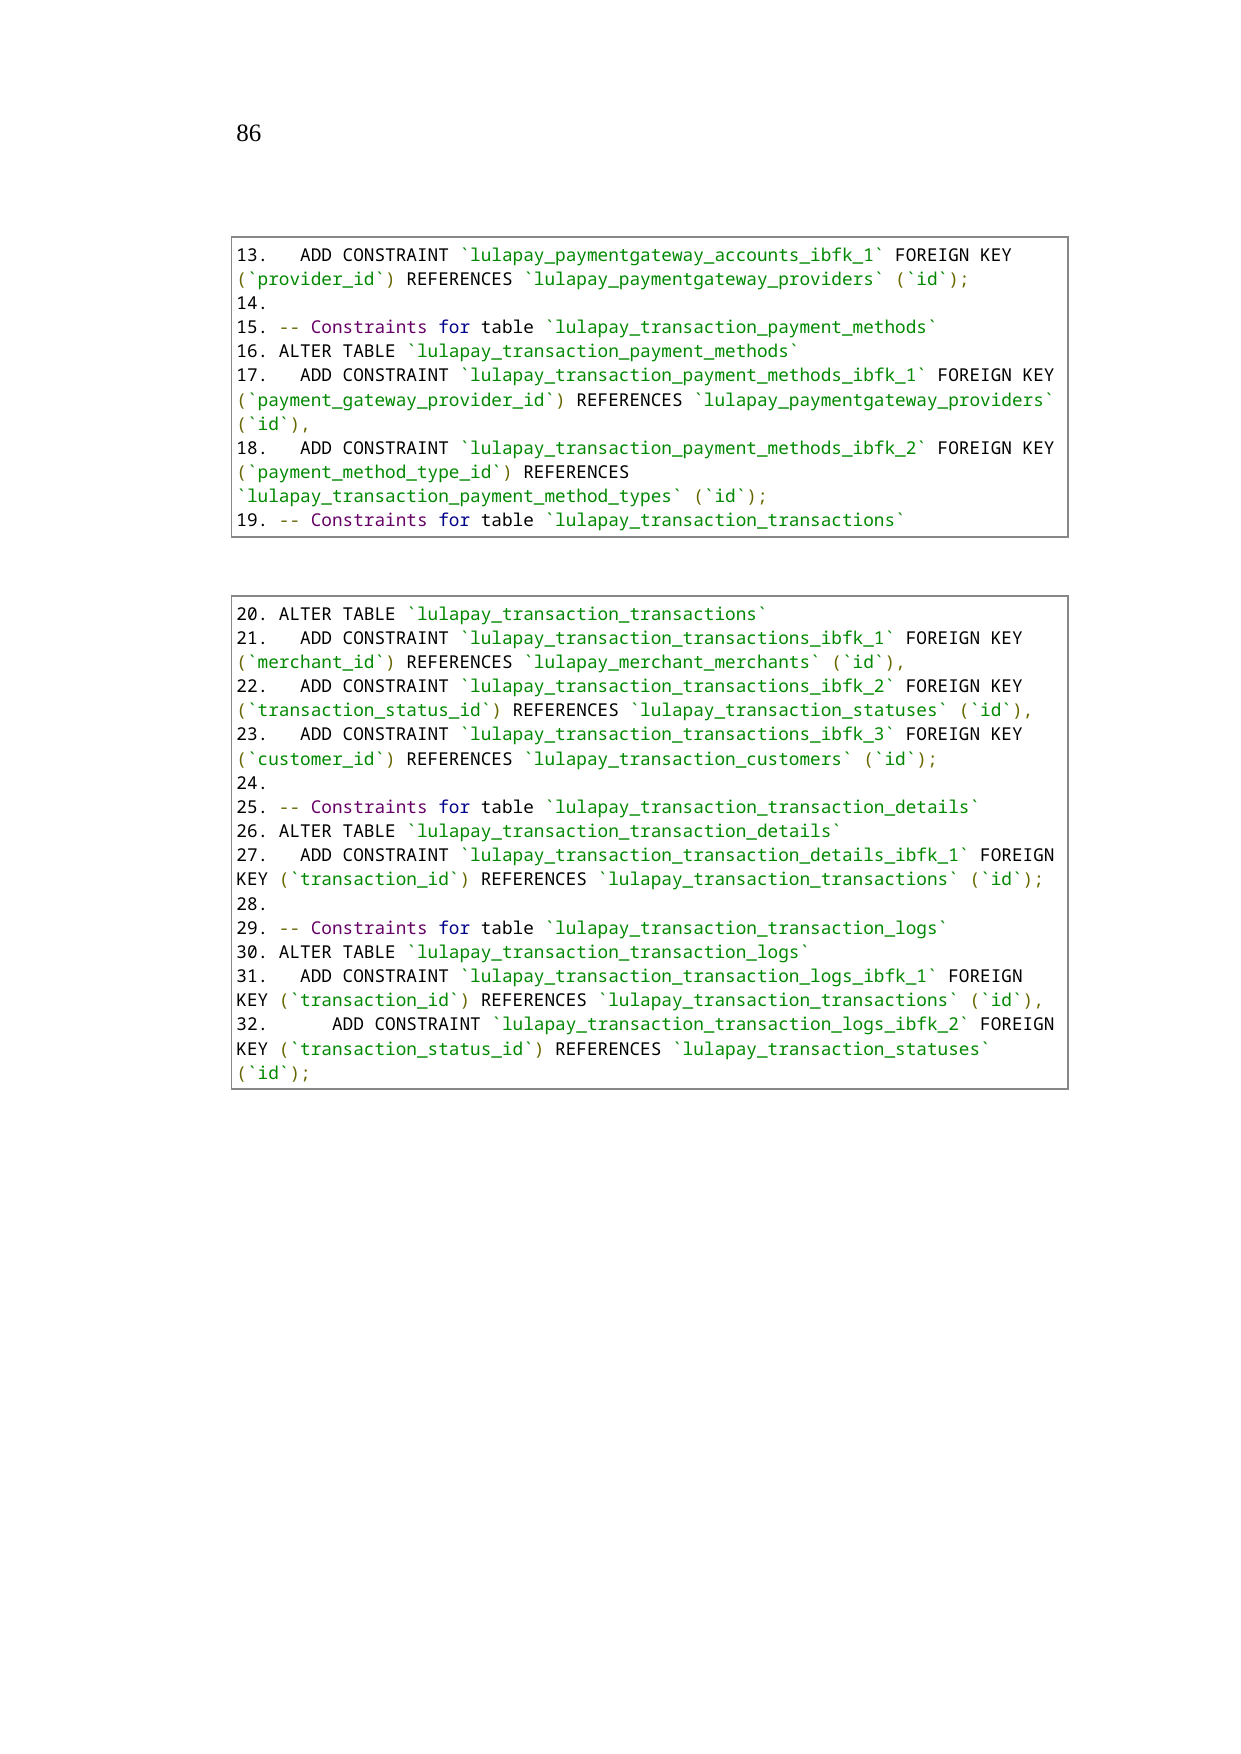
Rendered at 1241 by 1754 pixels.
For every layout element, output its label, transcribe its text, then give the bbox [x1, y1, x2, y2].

text 20. ALTER TABLE `lulapay_transaction_transactions` [232, 597, 1067, 625]
text 23. ADD CONSTRAINT `lulapay_transaction_transactions_ibfk_3` FOREIGN KEY (`customer_id`) REFERENCES `lulapay_transaction_customers` (`id`); [236, 722, 1063, 770]
text 13. ADD CONSTRAINT `lulapay_paymentgateway_accounts_ibfk_1` FOREIGN KEY (`provider_id`) REFERENCES `lulapay_paymentgateway_providers` (`id`); [232, 238, 1067, 290]
text 31. ADD CONSTRAINT `lulapay_transaction_transaction_logs_ibfk_1` FOREIGN KEY (`transaction_id`) REFERENCES `lulapay_transaction_transactions` (`id`), [236, 963, 1063, 1006]
text 28. [236, 891, 1063, 915]
text 30. ALTER TABLE `lulapay_transaction_transaction_logs` [236, 939, 1063, 963]
text 22. ADD CONSTRAINT `lulapay_transaction_transactions_ibfk_2` FOREIGN KEY (`transaction_status_id`) REFERENCES `lulapay_transaction_statuses` (`id`), [236, 673, 1063, 722]
text 25. -- Constraints for table `lulapay_transaction_transaction_details` [236, 794, 1063, 818]
text 19. -- Constraints for table `lulapay_transaction_transactions` [232, 502, 1067, 536]
text 24. [236, 770, 1063, 794]
text 21. ADD CONSTRAINT `lulapay_transaction_transactions_ibfk_1` FOREIGN KEY (`merchant_id`) REFERENCES `lulapay_merchant_merchants` (`id`), [236, 625, 1063, 673]
text 16. ALTER TABLE `lulapay_transaction_payment_methods` [236, 339, 1063, 363]
text 14. [236, 290, 1063, 314]
text 27. ADD CONSTRAINT `lulapay_transaction_transaction_details_ibfk_1` FOREIGN KEY (`transaction_id`) REFERENCES `lulapay_transaction_transactions` (`id`); [236, 843, 1063, 891]
text 17. ADD CONSTRAINT `lulapay_transaction_payment_methods_ibfk_1` FOREIGN KEY (`payment_gateway_provider_id`) REFERENCES `lulapay_paymentgateway_providers` (`id`), [236, 363, 1063, 435]
text 15. -- Constraints for table `lulapay_transaction_payment_methods` [236, 314, 1063, 339]
text 18. ADD CONSTRAINT `lulapay_transaction_payment_methods_ibfk_2` FOREIGN KEY (`payment_method_type_id`) REFERENCES `lulapay_transaction_payment_method_types` (`id`); [236, 435, 1063, 502]
text 32. ADD CONSTRAINT `lulapay_transaction_transaction_logs_ibfk_2` FOREIGN KEY (`transaction_status_id`) REFERENCES `lulapay_transaction_statuses` (`id`); [232, 1006, 1067, 1088]
text 26. ALTER TABLE `lulapay_transaction_transaction_details` [236, 818, 1063, 843]
text 29. -- Constraints for table `lulapay_transaction_transaction_logs` [236, 915, 1063, 939]
